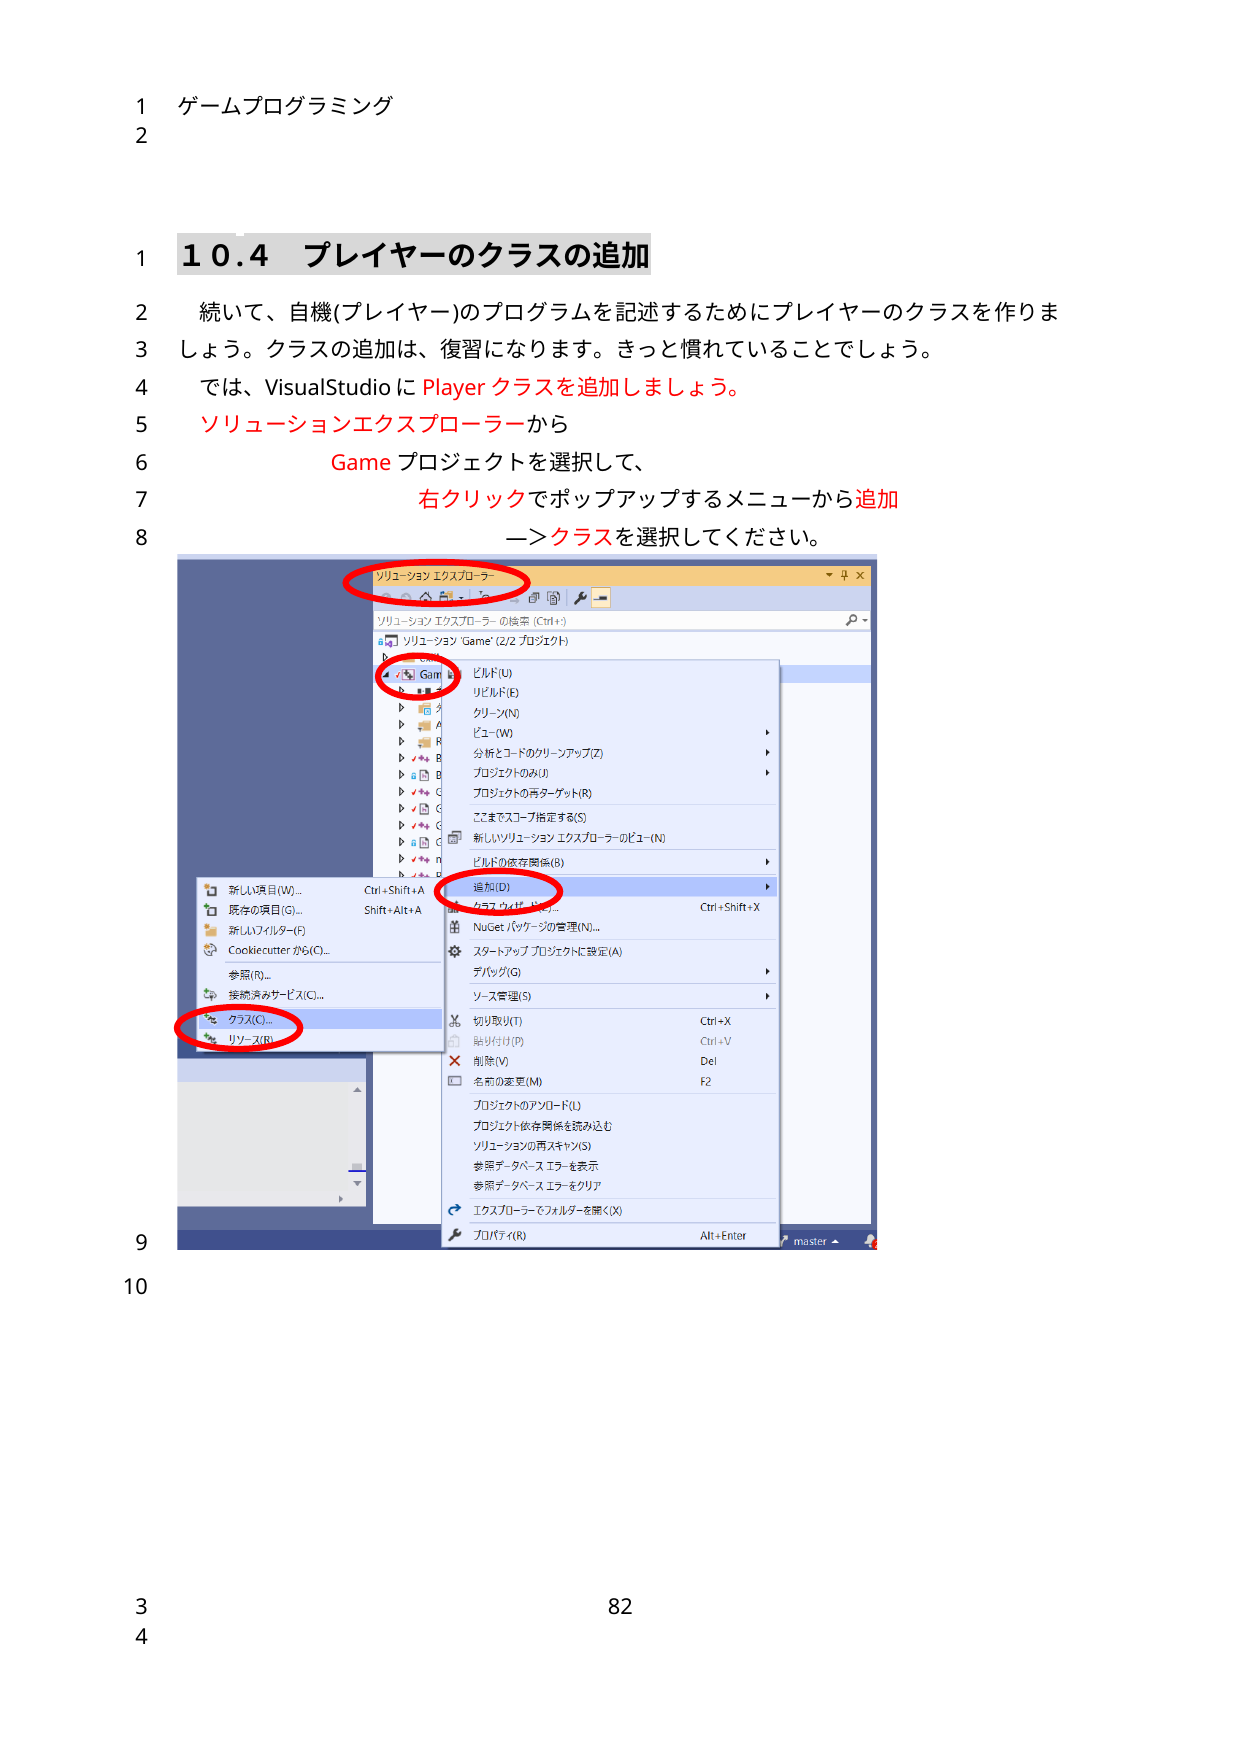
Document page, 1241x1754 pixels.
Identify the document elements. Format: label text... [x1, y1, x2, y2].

text 続いて、自機(プレイヤー)のプログラムを記述するためにプレイヤーのクラスを作りましょう。クラスの追加は、復習になります。きっと慣れていることでしょう。 [177, 292, 1063, 367]
text では、VisualStudioにPlayerクラスを追加しましょう。 [177, 367, 1063, 404]
subtitle １０.４ プレイヤーのクラスの追加 [177, 217, 1063, 292]
text Gameプロジェクトを選択して、 [177, 442, 1063, 479]
picture [181, 1011, 296, 1045]
text 右クリックでポップアップするメニューから追加 [177, 479, 1063, 517]
text ―＞クラスを選択してください。 [177, 517, 1063, 554]
picture [177, 554, 878, 1250]
text ソリューションエクスプローラーから [177, 404, 1063, 442]
